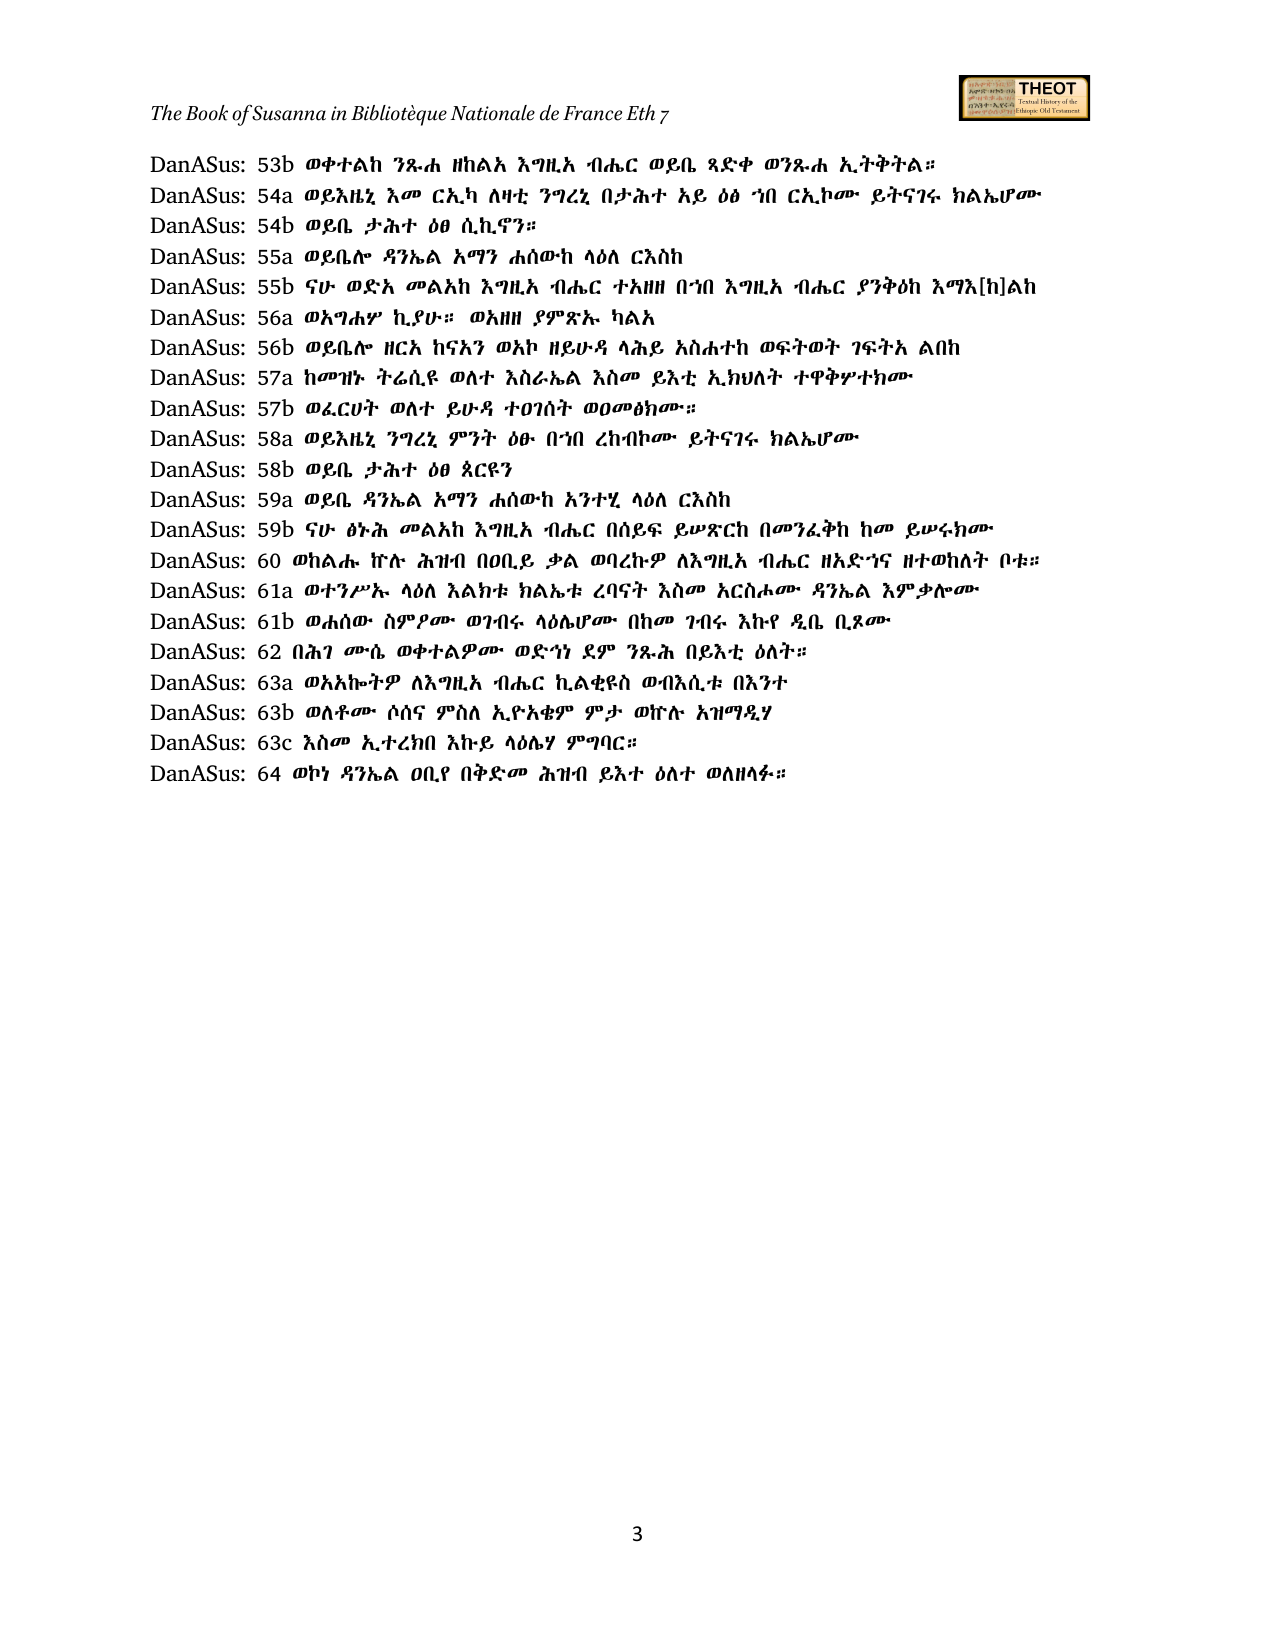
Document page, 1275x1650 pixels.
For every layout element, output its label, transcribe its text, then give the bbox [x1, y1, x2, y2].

text DanASus: 57b ወፈርሀት ወለተ ይሁዳ ተዐገሰት ወዐመፅክሙ። [150, 393, 1125, 424]
text DanASus: 63a ወአአኰትዎ ለእግዚአ ብሔር ኪልቂዩስ ወብእሲቱ በእንተ [150, 667, 1125, 697]
text DanASus: 61a ወተንሥኡ ላዕለ እልክቱ ክልኤቱ ረባናት እስመ አርስሖሙ ዳንኤል እምቃሎሙ [150, 576, 1125, 606]
text DanASus: 53b ወቀተልከ ንጹሐ ዘከልአ እግዚአ ብሔር ወይቤ ጻድቀ ወንጹሐ ኢትቅትል። [150, 150, 1125, 180]
text DanASus: 55a ወይቤሎ ዳንኤል አማን ሐሰውከ ላዕለ ርእስከ [150, 241, 1125, 272]
text DanASus: 58b ወይቤ ታሕተ ዕፀ ጰርዩን [150, 454, 1125, 484]
text DanASus: 55b ናሁ ወድአ መልአከ እግዚአ ብሔር ተአዘዘ በኀበ እግዚአ ብሔር ያንቅዕከ እማእ[ከ]ልከ [150, 272, 1125, 302]
text DanASus: 54a ወይእዜኒ እመ ርኢካ ለዛቲ ንግረኒ በታሕተ አይ ዕፅ ኀበ ርኢኮሙ ይትናገሩ ክልኤሆሙ [150, 180, 1125, 211]
text DanASus: 59a ወይቤ ዳንኤል አማን ሐሰውከ አንተሂ ላዕለ ርእስከ [150, 484, 1125, 515]
text DanASus: 59b ናሁ ፅኑሕ መልአከ እግዚአ ብሔር በሰይፍ ይሠጽርከ በመንፈቅከ ከመ ይሠሩክሙ [150, 515, 1125, 545]
text DanASus: 63b ወለቶሙ ሶሰና ምስለ ኢዮአቄም ምታ ወኵሉ አዝማዲሃ [150, 697, 1125, 728]
text DanASus: 58a ወይእዜኒ ንግረኒ ምንት ዕፁ በኀበ ረከብኮሙ ይትናገሩ ክልኤሆሙ [150, 424, 1125, 454]
text DanASus: 64 ወኮነ ዳንኤል ዐቢየ በቅድመ ሕዝብ ይእተ ዕለተ ወለዘላፉ። [150, 758, 1125, 789]
text DanASus: 62 በሕገ ሙሴ ወቀተልዎሙ ወድኅነ ደም ንጹሕ በይእቲ ዕለት። [150, 637, 1125, 667]
text DanASus: 54b ወይቤ ታሕተ ዕፀ ሲኪኖን። [150, 211, 1125, 241]
text DanASus: 63c እስመ ኢተረክበ እኩይ ላዕሌሃ ምግባር። [150, 728, 1125, 758]
picture [958, 75, 1091, 121]
text DanASus: 60 ወከልሑ ኵሉ ሕዝብ በዐቢይ ቃል ወባረኩዎ ለእግዚአ ብሔር ዘአድኀና ዘተወከለት ቦቱ። [150, 545, 1125, 576]
text DanASus: 57a ከመዝኑ ትሬሲዩ ወለተ እስራኤል እስመ ይእቲ ኢክህለት ተዋቅሦተክሙ [150, 363, 1125, 393]
text DanASus: 56a ወአግሐሦ ኪያሁ። ወአዘዘ ያምጽኡ ካልአ [150, 302, 1125, 332]
text DanASus: 56b ወይቤሎ ዘርአ ከናአን ወአኮ ዘይሁዳ ላሕይ አስሐተከ ወፍትወት ገፍትአ ልበከ [150, 332, 1125, 363]
text DanASus: 61b ወሐሰው ስምዖሙ ወገብሩ ላዕሌሆሙ በከመ ገብሩ እኩየ ዲቤ ቢጾሙ [150, 606, 1125, 637]
